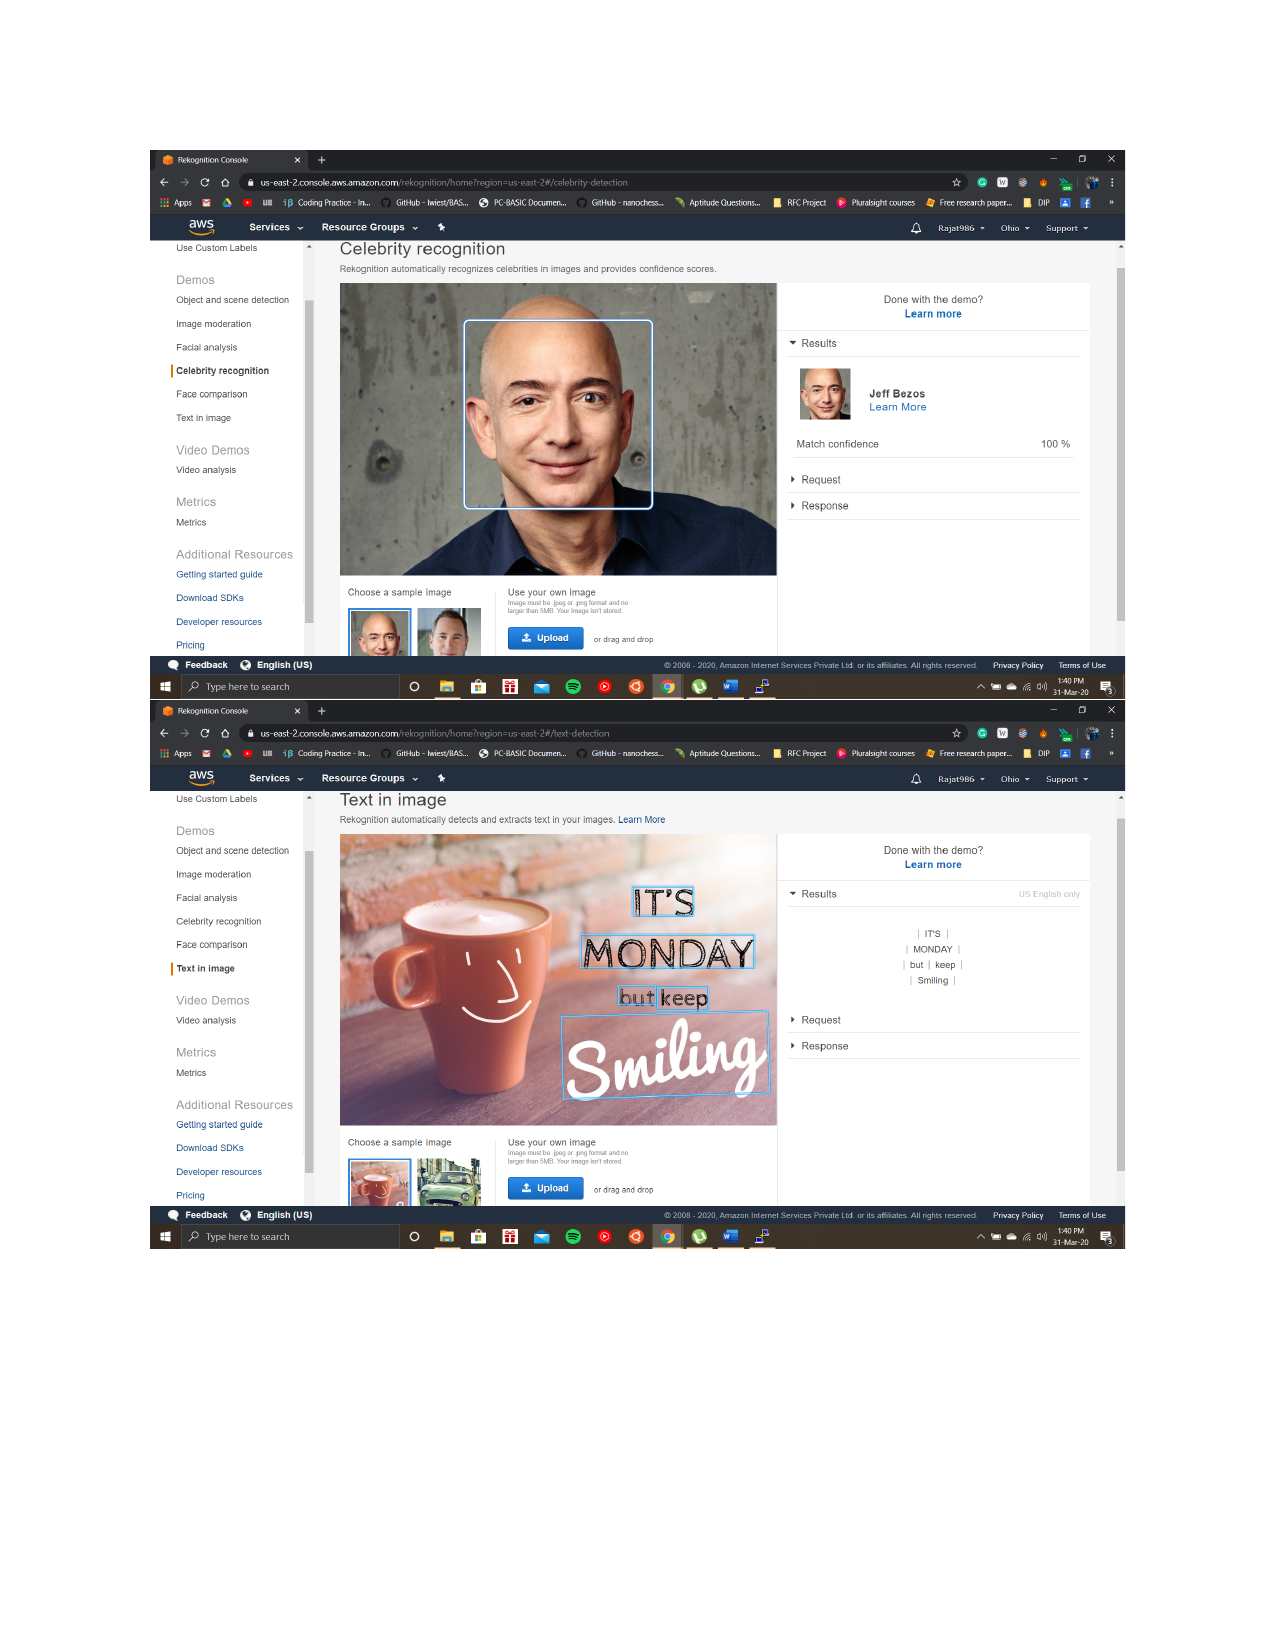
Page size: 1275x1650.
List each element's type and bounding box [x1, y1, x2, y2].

picture [150, 150, 1125, 699]
picture [150, 700, 1125, 1249]
